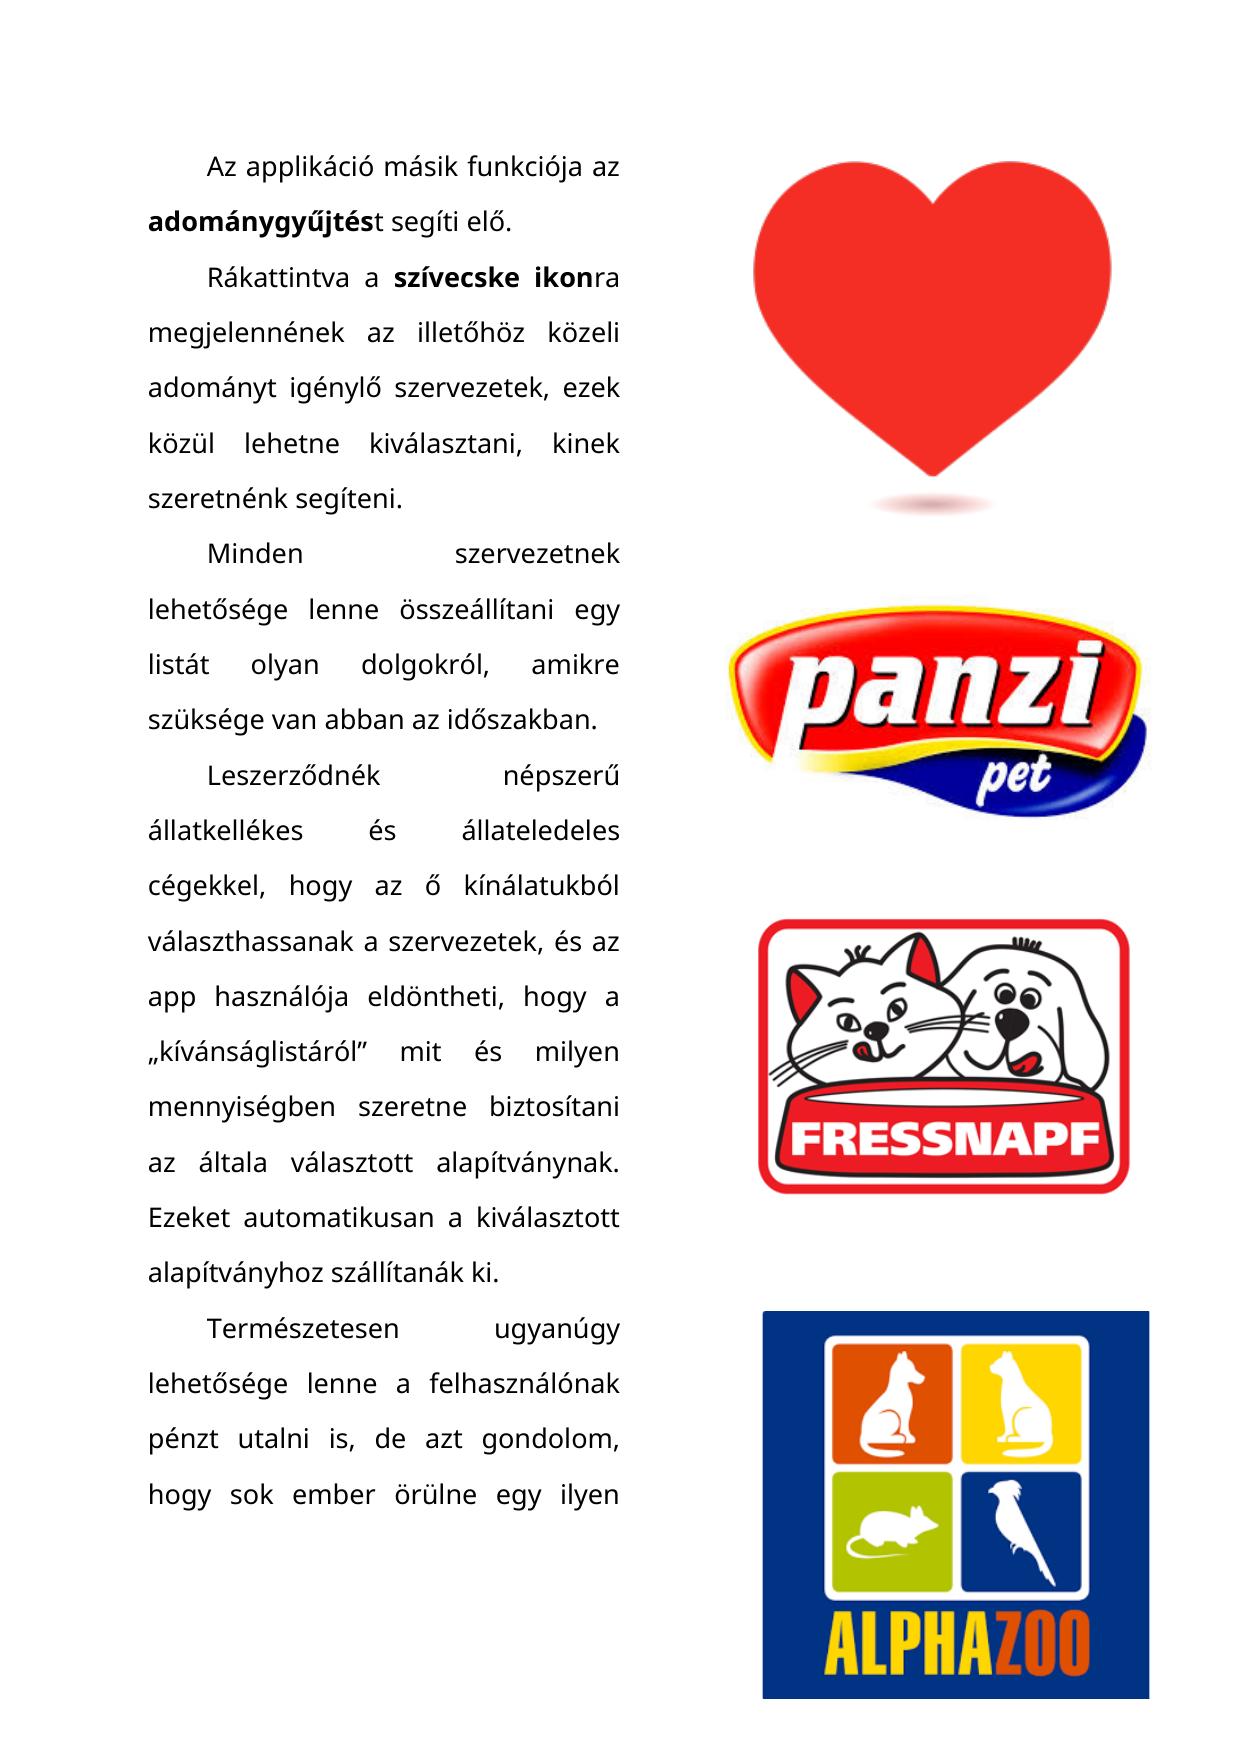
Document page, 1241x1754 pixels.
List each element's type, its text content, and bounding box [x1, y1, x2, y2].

picture [762, 1311, 1150, 1699]
picture [721, 858, 1178, 1252]
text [148, 1309, 620, 1512]
text Minden szervezetnek lehetősége lenne összeállítani egy listát olyan dolgokról, amikre szüksége van abban az időszakban. [148, 535, 620, 738]
picture [746, 153, 1118, 522]
text Leszerződnék népszerű állatkellékes és állateledeles cégekkel, hogy az ő kínálatukból választhassanak a szervezetek, és az app használója eldöntheti, hogy a „kívánságlistáról” mit és milyen mennyiségben szeretne biztosítani az általa választott alapítványnak. Ezeket automatikusan a kiválasztott alapítványhoz szállítanák ki. [148, 756, 620, 1291]
text Rákattintva a szívecske ikonra megjelennének az illetőhöz közeli adományt igénylő szervezetek, ezek közül lehetne kiválasztani, kinek szeretnénk segíteni. [148, 258, 620, 516]
picture [702, 583, 1170, 839]
text Az applikáció másik funkciója az adománygyűjtést segíti elő. [148, 148, 620, 240]
